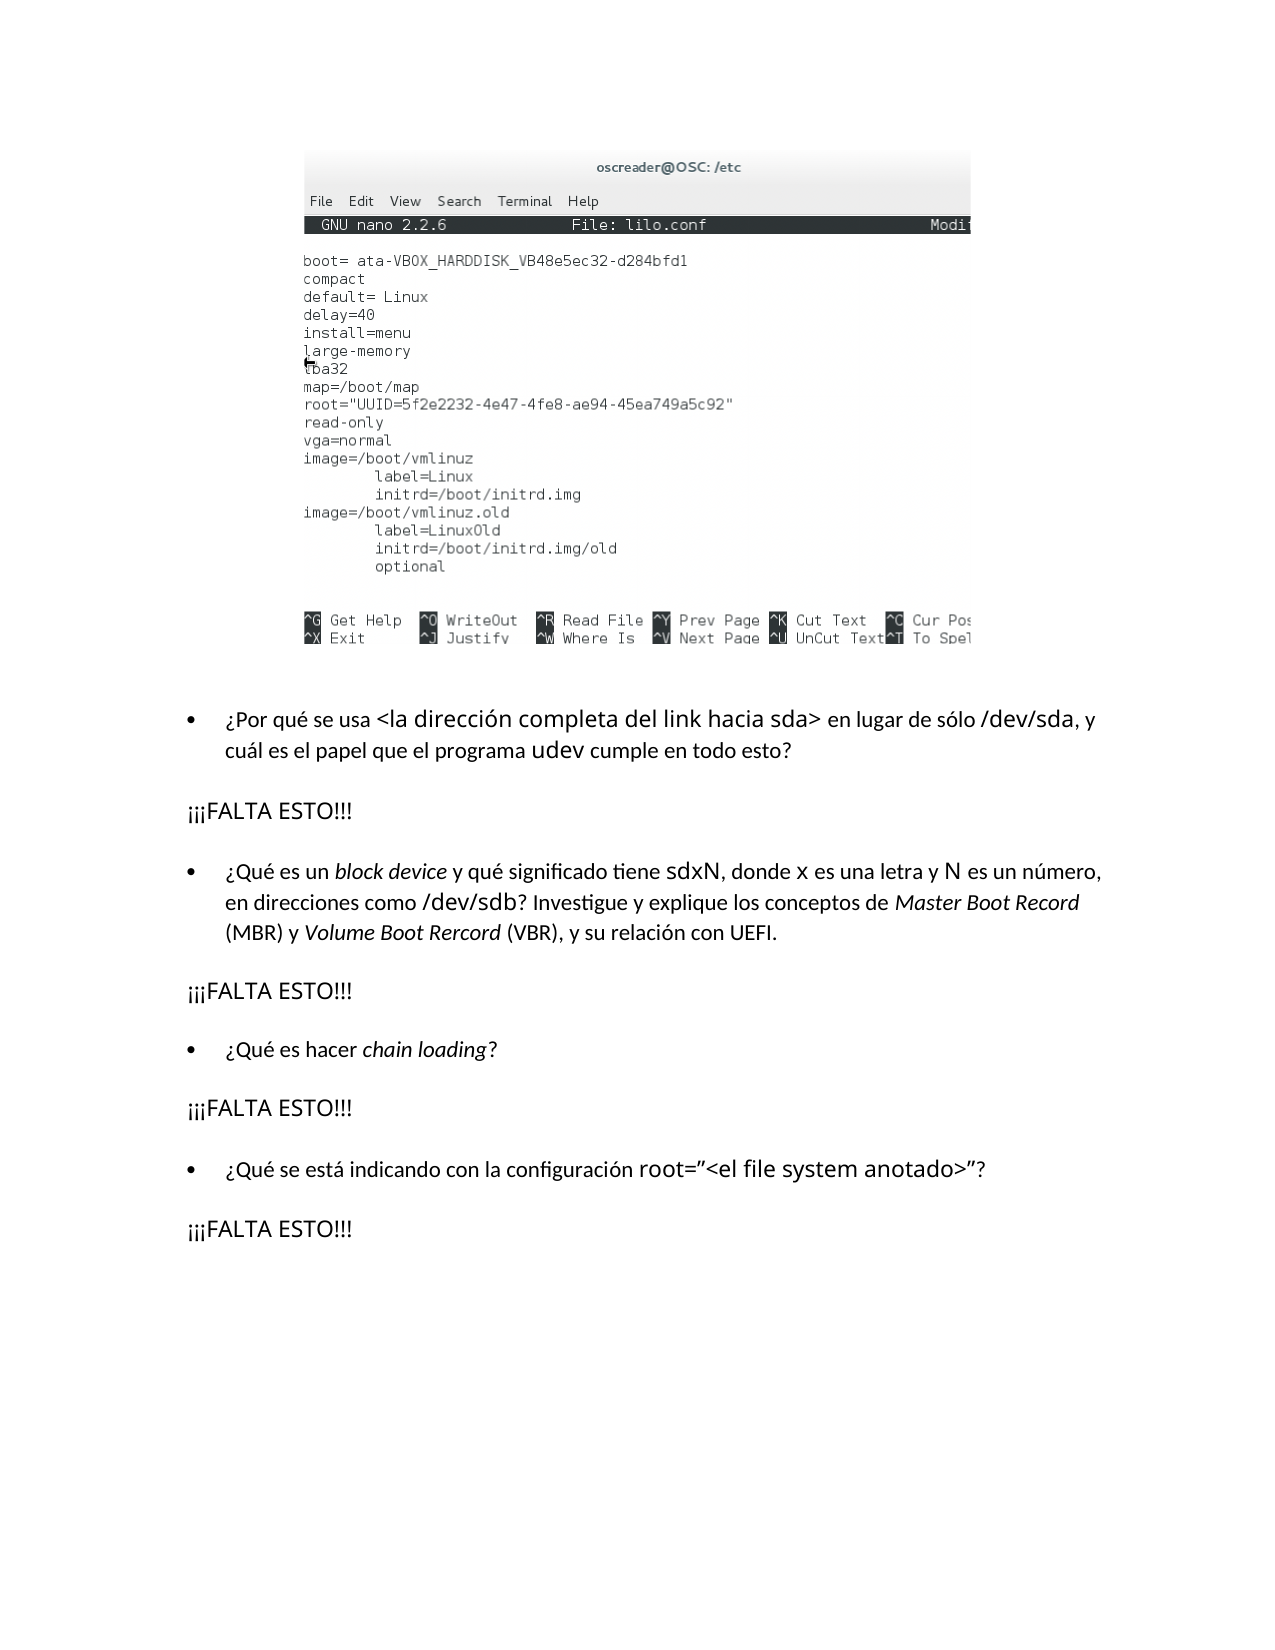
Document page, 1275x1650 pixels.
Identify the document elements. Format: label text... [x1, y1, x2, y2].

list ¿Qué es hacer chain loading? [187, 1035, 1125, 1063]
list ¿Qué se está indicando con la configuración root=”<el file system anotado>”? [187, 1153, 1125, 1184]
text ¡¡¡FALTA ESTO!!! [187, 1213, 1125, 1244]
text ¡¡¡FALTA ESTO!!! [187, 975, 1125, 1006]
text ¡¡¡FALTA ESTO!!! [187, 795, 1125, 826]
text ¡¡¡FALTA ESTO!!! [187, 1092, 1125, 1124]
list ¿Por qué se usa <la dirección completa del link hacia sda> en lugar de sólo /dev/sda, y cuál es el papel que el programa udev cumple en todo esto? [187, 703, 1125, 766]
picture [304, 150, 971, 644]
list ¿Qué es un block device y qué significado tiene sdxN, donde x es una letra y N es un número, en direcciones como /dev/sdb? Investigue y explique los conceptos de Master Boot Record (MBR) y Volume Boot Rercord (VBR), y su relación con UEFI. [187, 855, 1125, 946]
